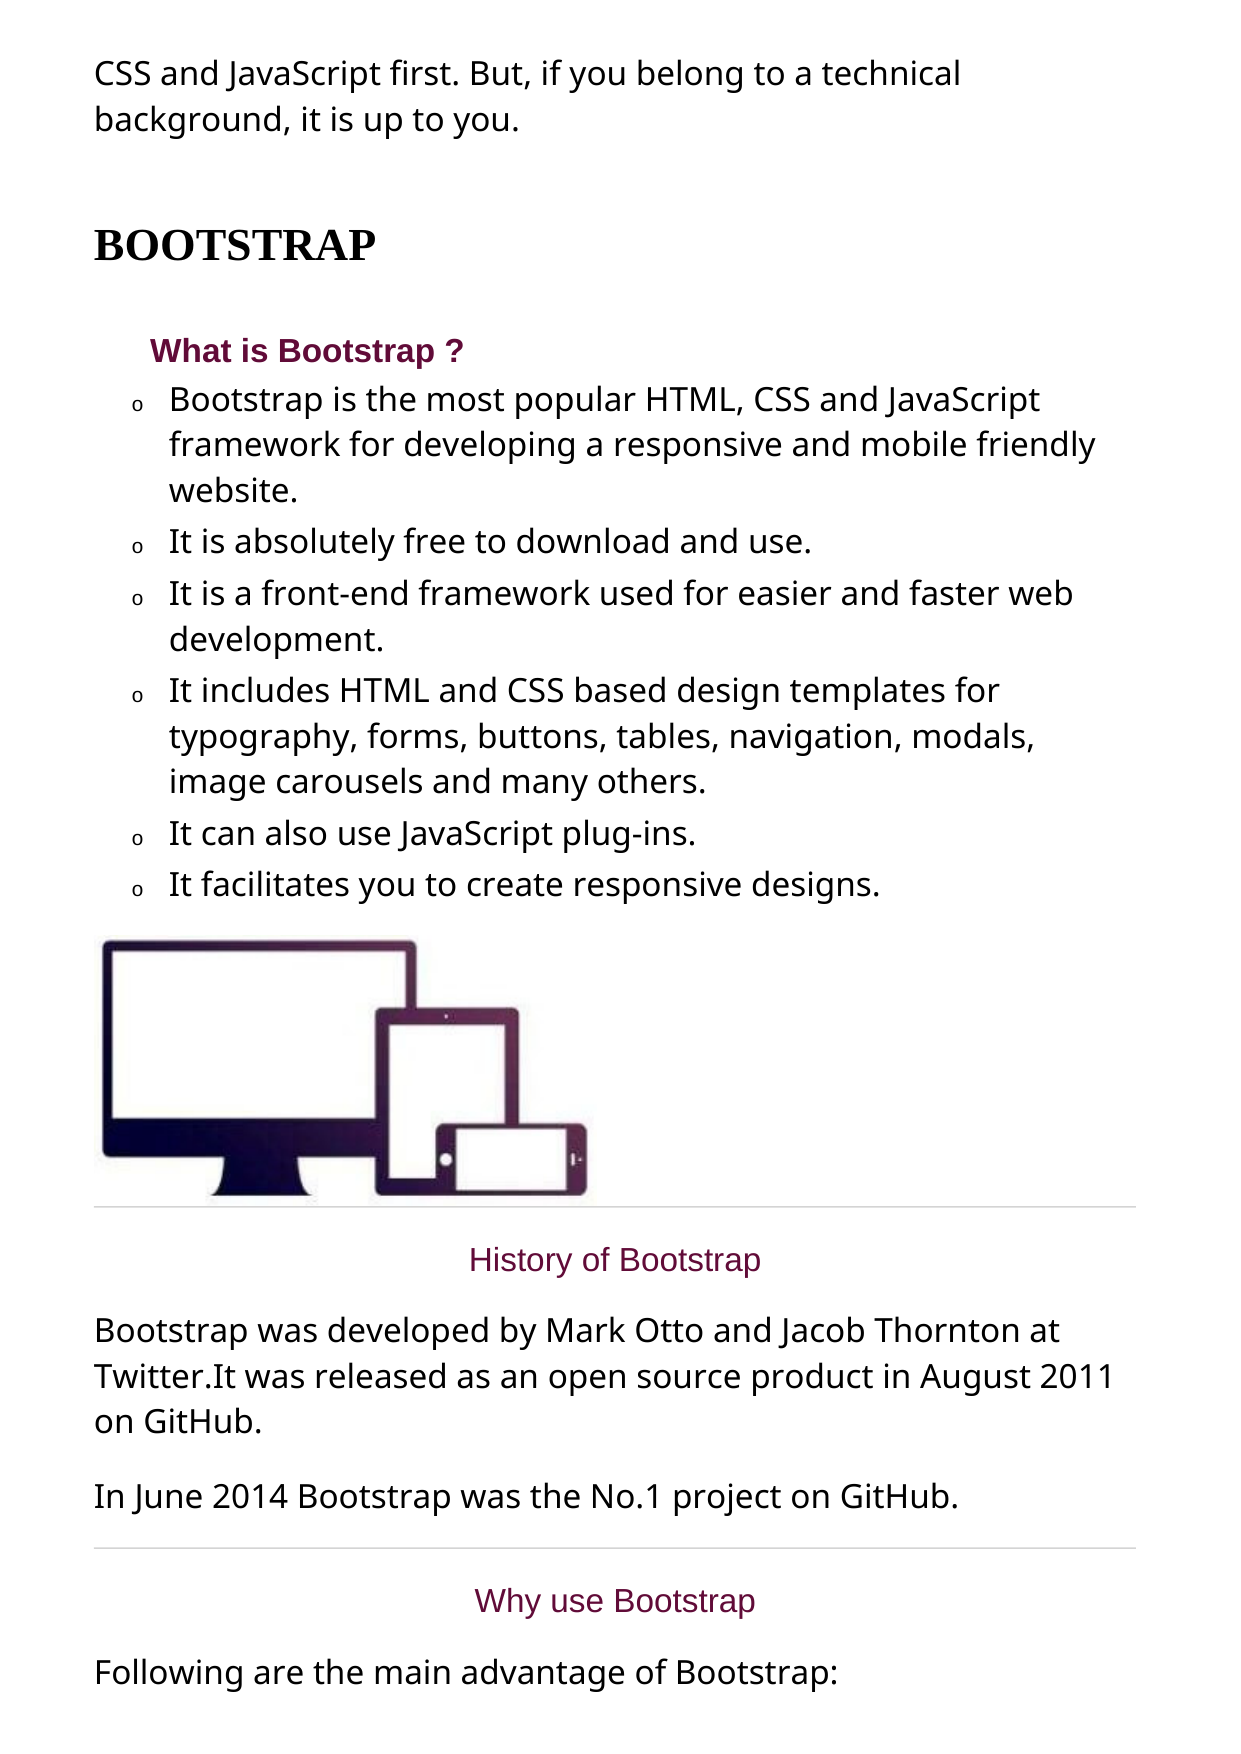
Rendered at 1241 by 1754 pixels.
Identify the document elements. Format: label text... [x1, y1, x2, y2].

list It includes HTML and CSS based design templates for typography, forms, buttons, tables, navigation, modals, image carousels and many others. [131, 667, 1136, 803]
text Bootstrap was developed by Mark Otto and Jacob Thornton at Twitter.It was released as an open source product in August 2011 on GitHub. [94, 1307, 1136, 1443]
list It is absolutely free to download and use. [131, 518, 1136, 564]
subtitle History of Bootstrap [412, 1240, 818, 1278]
list It facilitates you to create responsive designs. [131, 861, 1136, 907]
text Following are the main advantage of Bootstrap: [94, 1648, 1136, 1694]
text BOOTSTRAP [94, 218, 1136, 271]
subtitle Why use Bootstrap [412, 1581, 818, 1619]
picture [93, 935, 597, 1206]
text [94, 50, 1136, 141]
list Bootstrap is the most popular HTML, CSS and JavaScript framework for developing a responsive and mobile friendly website. [131, 376, 1136, 512]
list It is a front-end framework used for easier and faster web development. [131, 570, 1136, 661]
text In June 2014 Bootstrap was the No.1 project on GitHub. [94, 1473, 1136, 1518]
subtitle What is Bootstrap ? [150, 331, 1136, 369]
list It can also use JavaScript plug-ins. [131, 809, 1136, 855]
